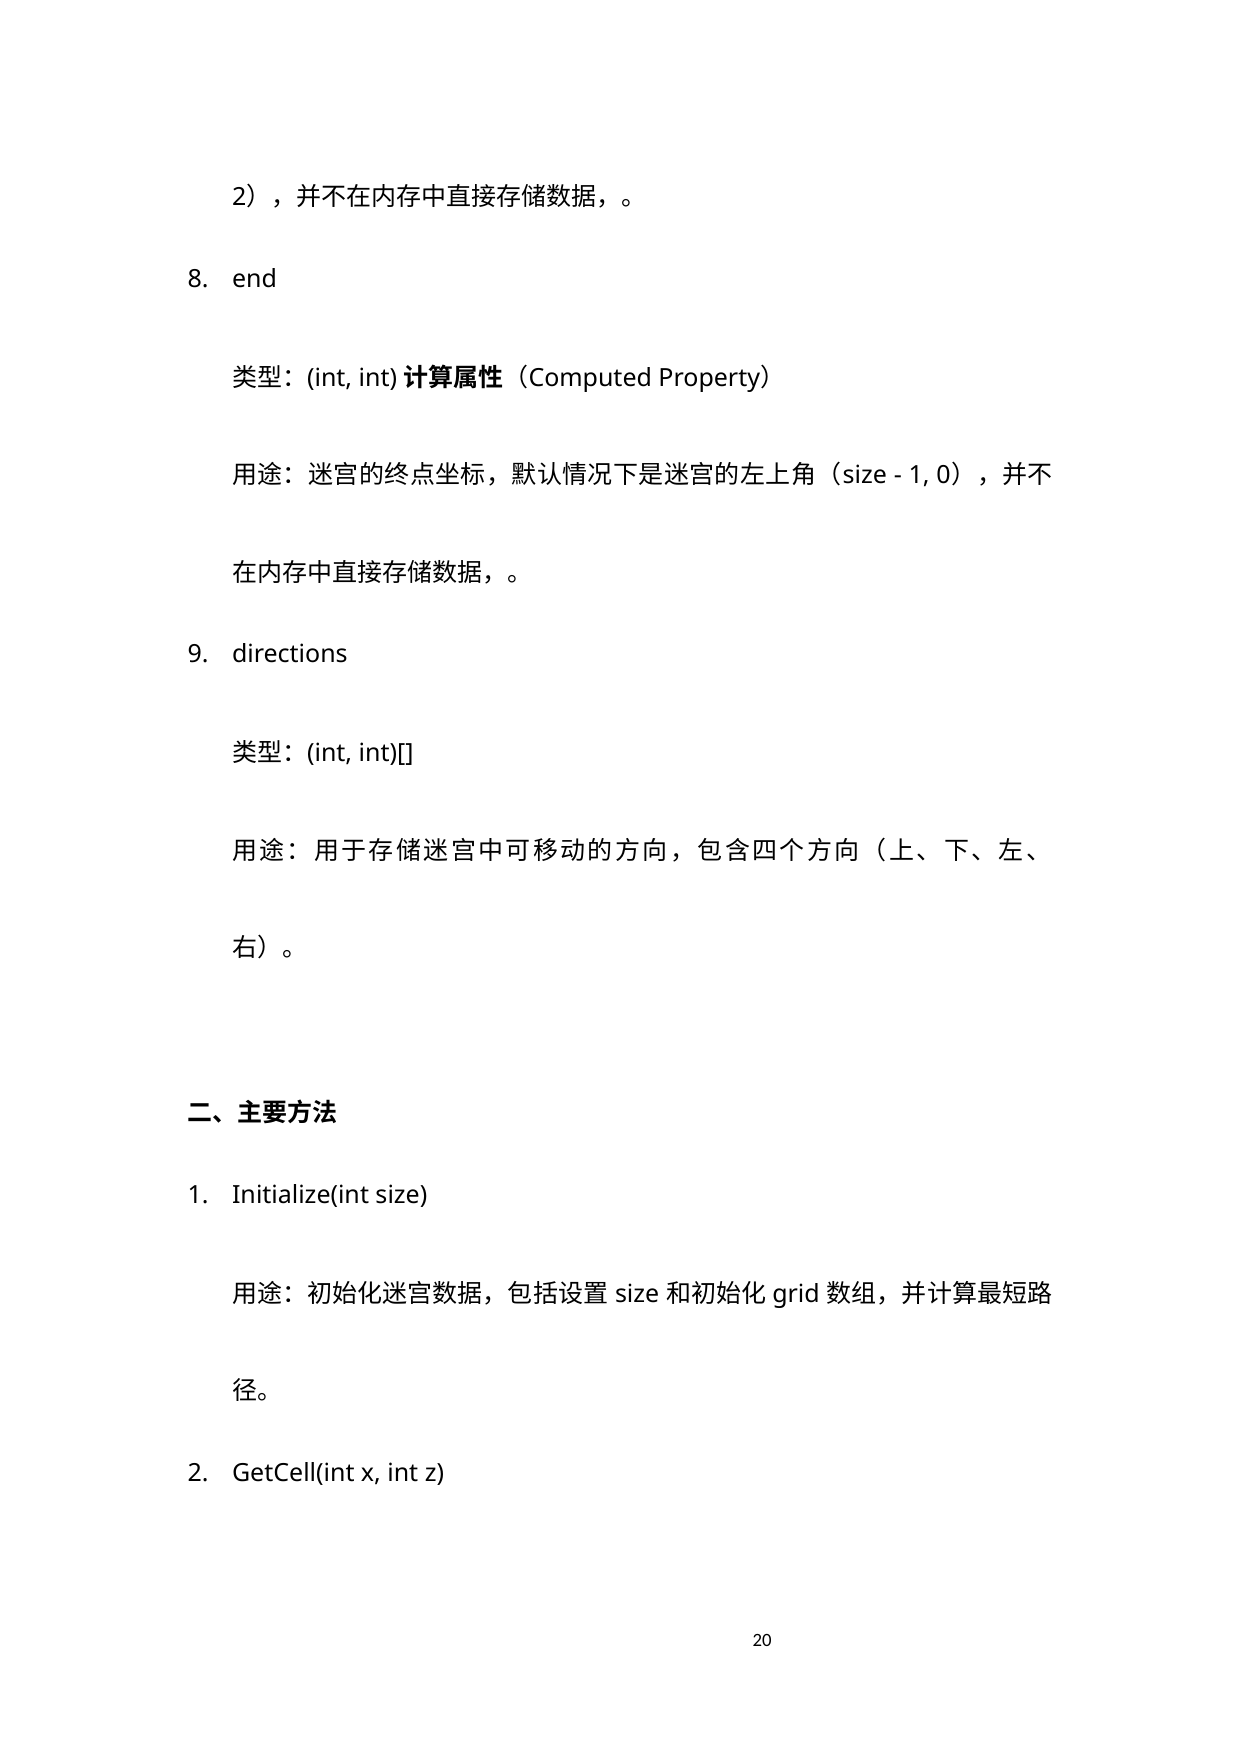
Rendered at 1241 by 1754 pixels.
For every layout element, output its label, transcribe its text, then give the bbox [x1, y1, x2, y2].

list directions 类型：(int, int)[] 用途：用于存储迷宫中可移动的方向，包含四个方向（上、下、左、右）。 [187, 621, 1053, 978]
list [187, 162, 1053, 227]
list 主要方法 [187, 1078, 1053, 1143]
list Initialize(int size) 用途：初始化迷宫数据，包括设置 size 和初始化 grid 数组，并计算最短路径。 [187, 1161, 1053, 1421]
list end 类型：(int, int) 计算属性（Computed Property） 用途：迷宫的终点坐标，默认情况下是迷宫的左上角（size - 1, 0），并不在内存中直接存储数据，。 [187, 245, 1053, 603]
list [187, 1439, 1053, 1504]
